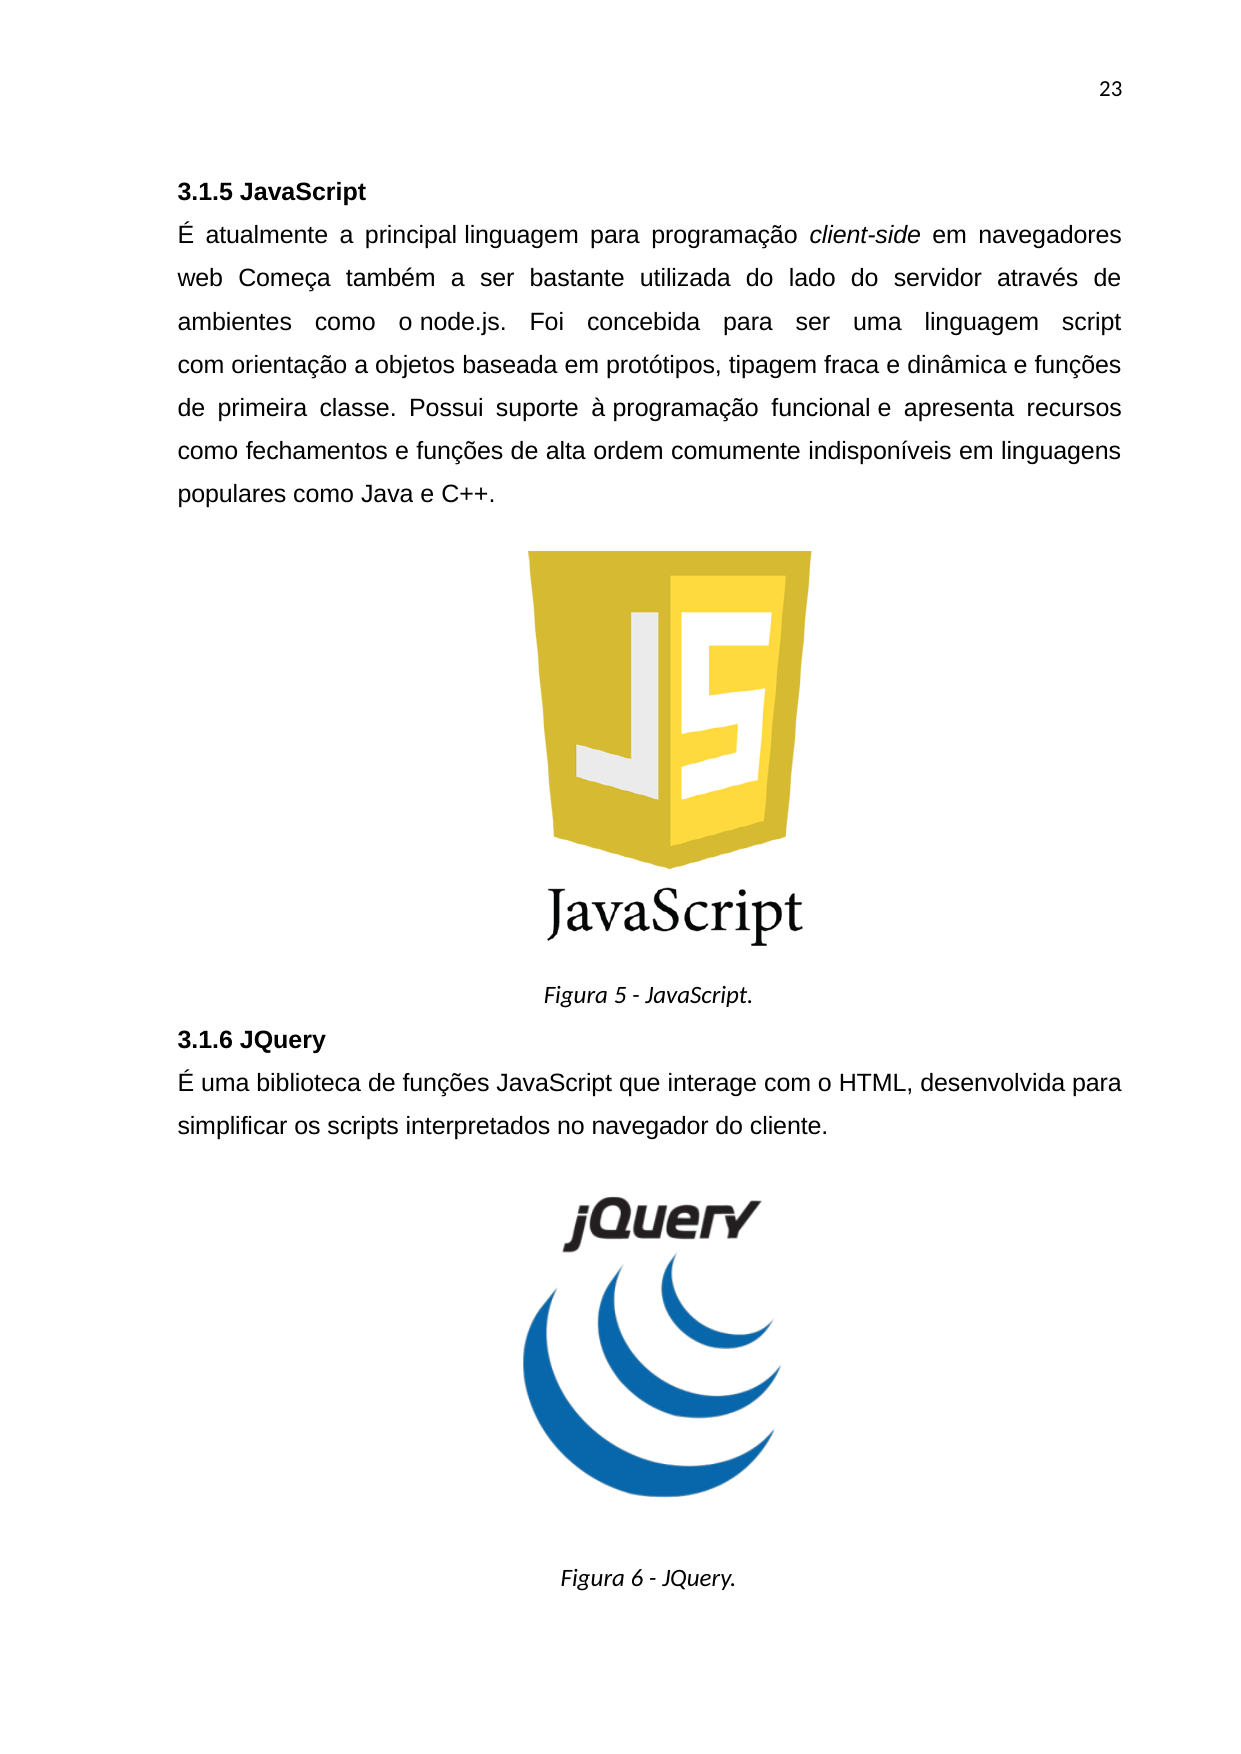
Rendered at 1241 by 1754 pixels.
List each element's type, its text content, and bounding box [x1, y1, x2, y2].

text É atualmente a principal linguagem para programação client-side em navegadores web Começa também a ser bastante utilizada do lado do servidor através de ambientes como o node.js. Foi concebida para ser uma linguagem script com orientação a objetos baseada em protótipos, tipagem fraca e dinâmica e funções de primeira classe. Possui suporte à programação funcional e apresenta recursos como fechamentos e funções de alta ordem comumente indisponíveis em linguagens populares como Java e C++. [177, 292, 1122, 436]
text É atualmente a principal linguagem para programação client-side em navegadores web Começa também a ser bastante utilizada do lado do servidor através de ambientes como o node.js. Foi concebida para ser uma linguagem script com orientação a objetos baseada em protótipos, tipagem fraca e dinâmica e funções de primeira classe. Possui suporte à programação funcional e apresenta recursos como fechamentos e funções de alta ordem comumente indisponíveis em linguagens populares como Java e C++. [177, 465, 1122, 508]
picture [458, 538, 842, 949]
text É uma biblioteca de funções JavaScript que interage com o HTML, desenvolvida para simplificar os scripts interpretados no navegador do cliente. [177, 1096, 1122, 1139]
picture [466, 1170, 833, 1532]
subtitle 3.1.5 JavaScript [177, 177, 1122, 206]
text É atualmente a principal linguagem para programação client-side em navegadores web Começa também a ser bastante utilizada do lado do servidor através de ambientes como o node.js. Foi concebida para ser uma linguagem script com orientação a objetos baseada em protótipos, tipagem fraca e dinâmica e funções de primeira classe. Possui suporte à programação funcional e apresenta recursos como fechamentos e funções de alta ordem comumente indisponíveis em linguagens populares como Java e C++. [177, 220, 1122, 264]
subtitle 3.1.6 JQuery [177, 1024, 1122, 1053]
